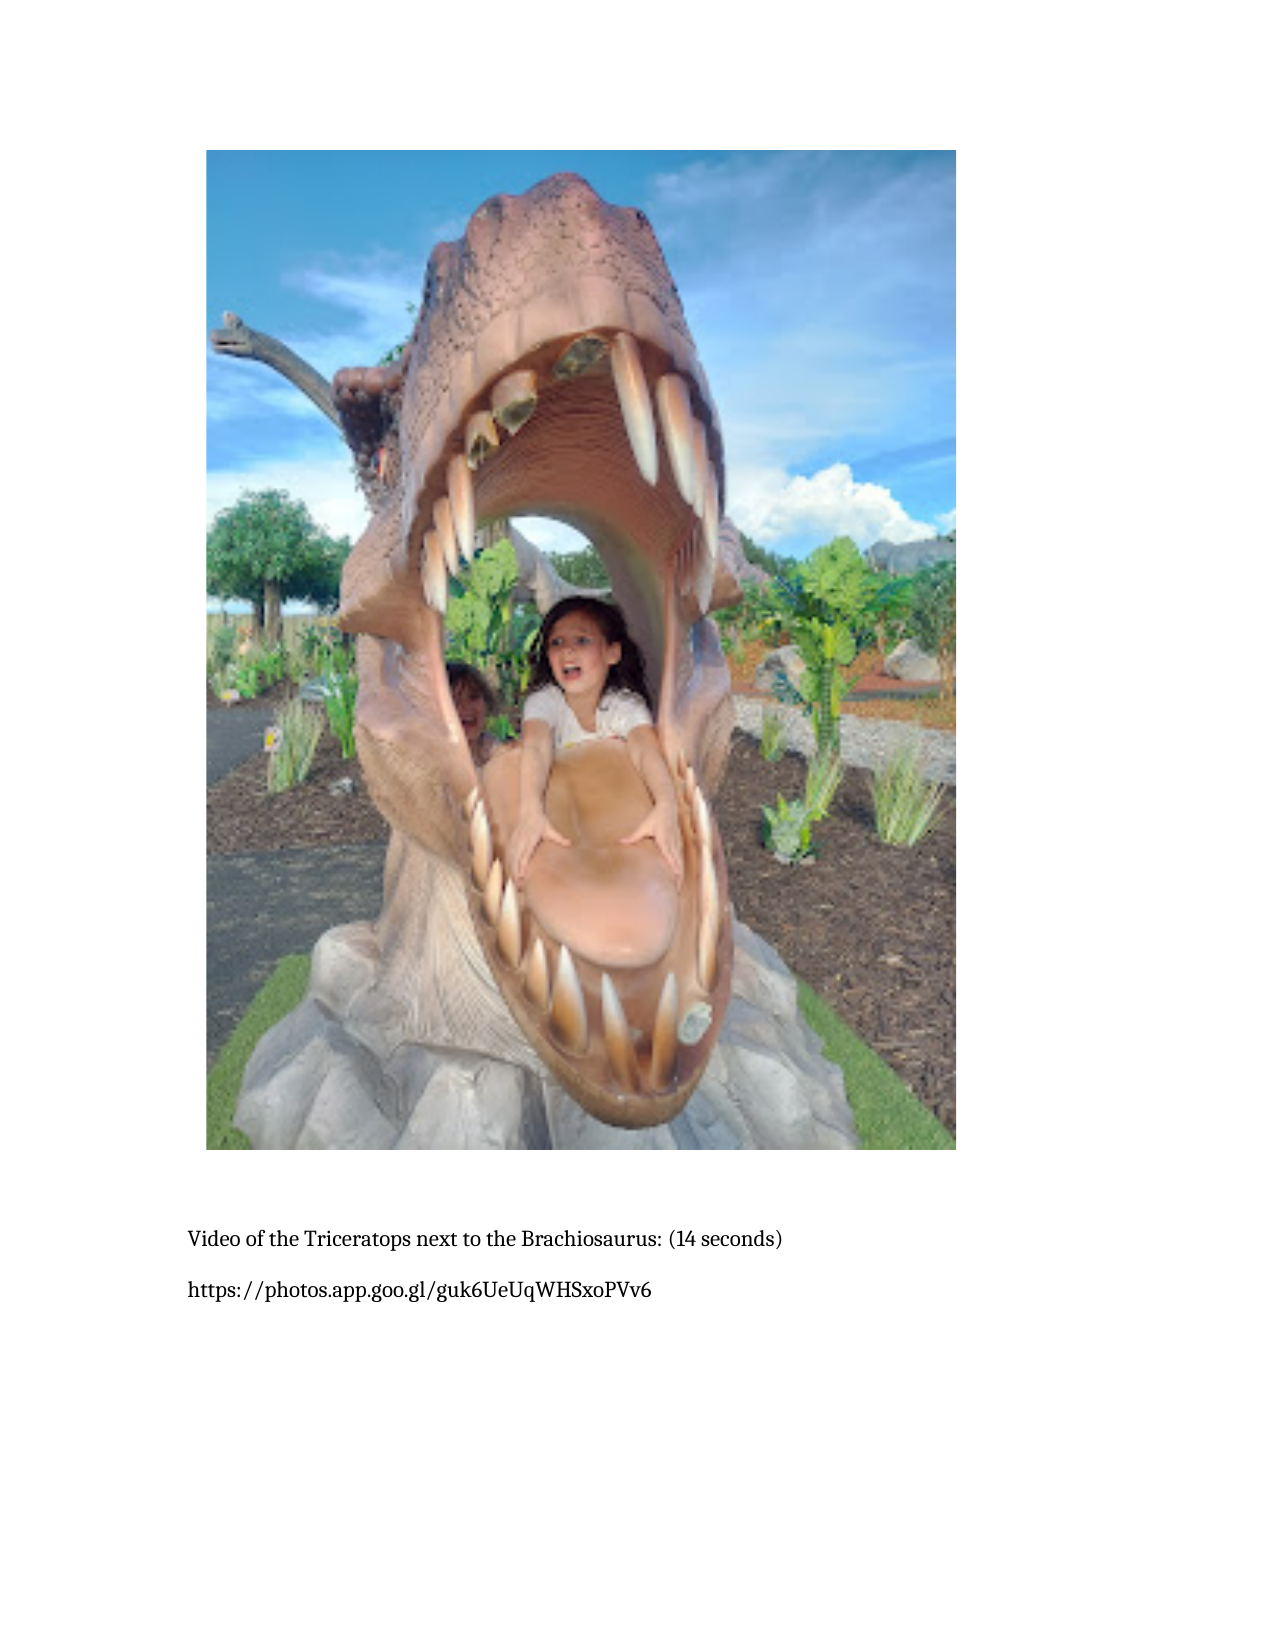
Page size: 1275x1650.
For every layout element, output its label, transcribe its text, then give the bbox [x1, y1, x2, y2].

text Video of the Triceratops next to the Brachiosaurus: (14 seconds) [187, 1226, 1087, 1252]
picture [206, 150, 957, 1150]
text https://photos.app.goo.gl/guk6UeUqWHSxoPVv6 [187, 1277, 1087, 1303]
